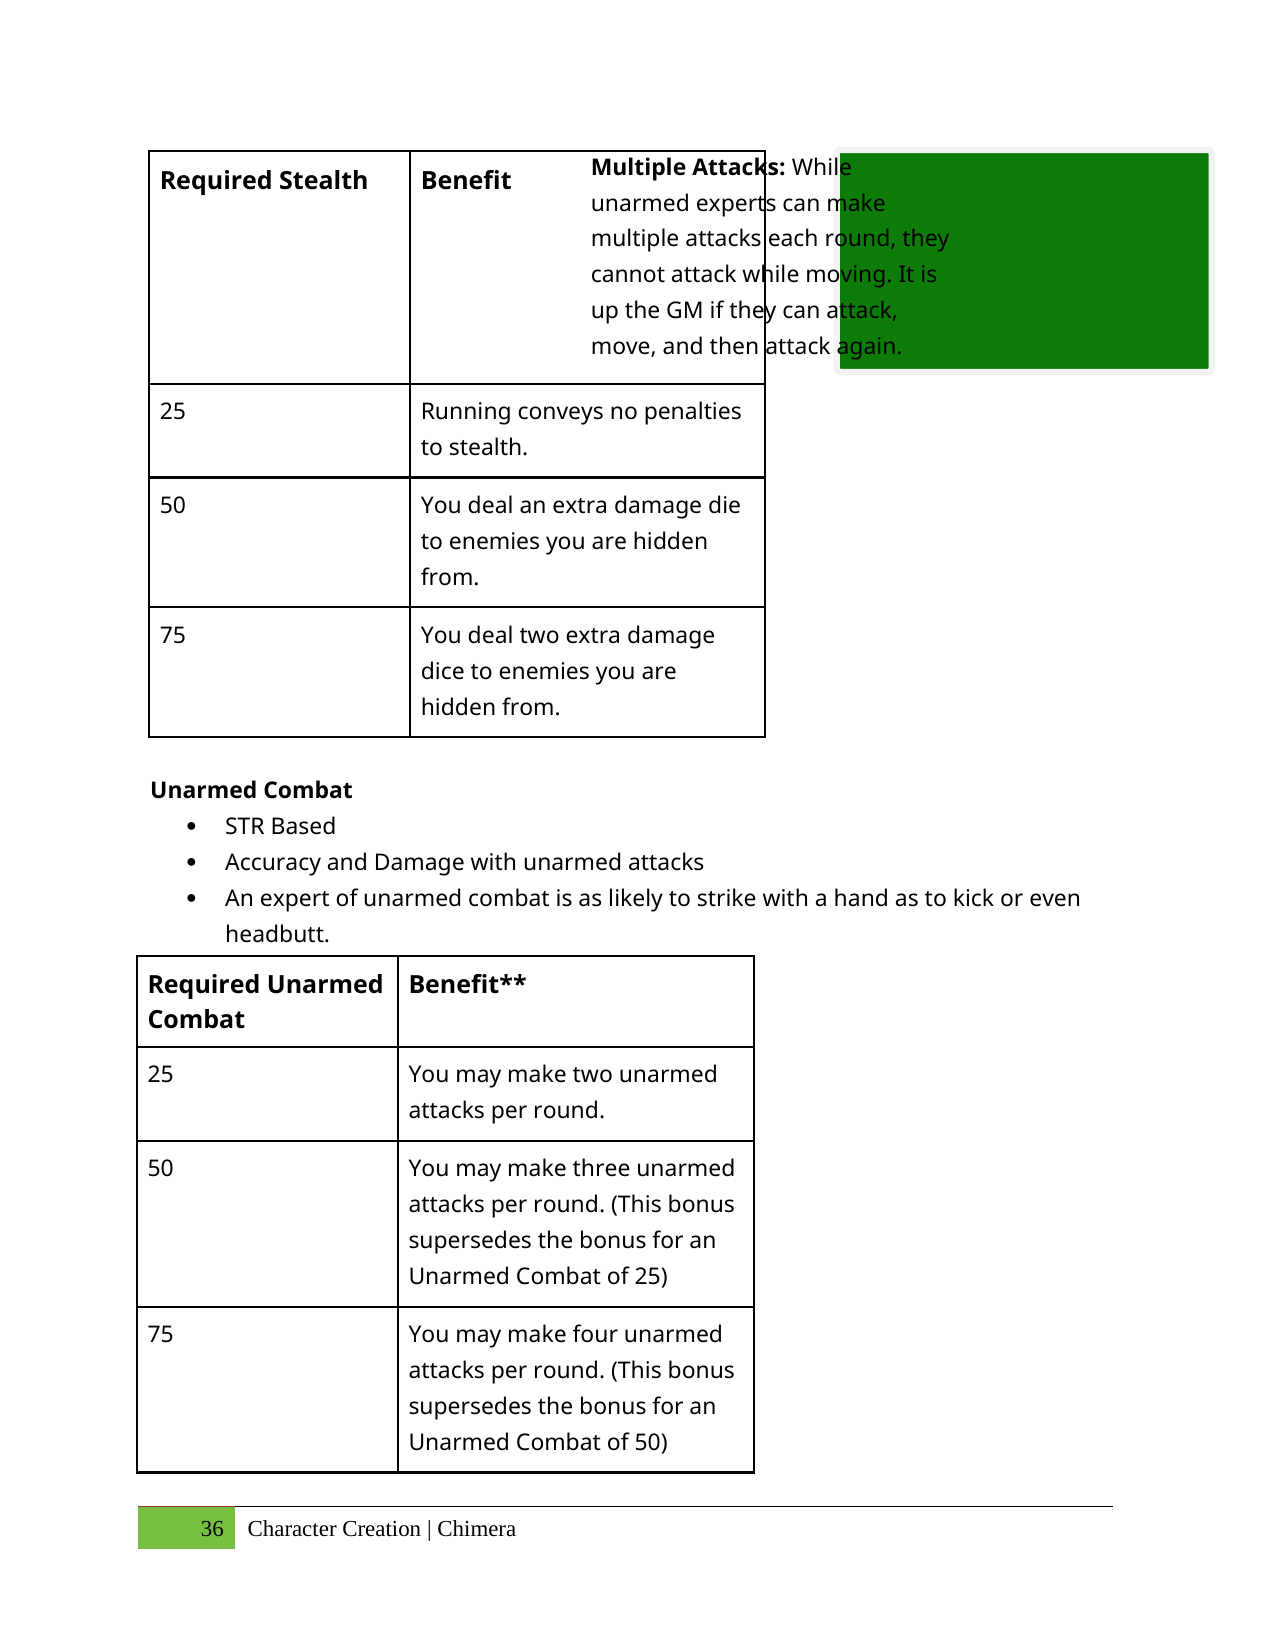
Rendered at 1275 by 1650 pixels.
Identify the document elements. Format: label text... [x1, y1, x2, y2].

table_cell You may make two unarmed attacks per round. [399, 1048, 753, 1140]
table_cell 50 [150, 479, 409, 606]
list An expert of unarmed combat is as likely to strike with a hand as to kick or even headbutt. [187, 882, 1125, 949]
table_header Benefit [411, 152, 764, 382]
table_cell 75 [138, 1308, 397, 1471]
text Unarmed Combat [150, 774, 1125, 805]
list Accuracy and Damage with unarmed attacks [187, 846, 1125, 877]
table_header Benefit** [399, 957, 753, 1046]
table_header Required Unarmed Combat [138, 957, 397, 1046]
table_cell You deal an extra damage die to enemies you are hidden from. [411, 479, 764, 606]
table_cell Running conveys no penalties to stealth. [411, 385, 764, 476]
table_cell 25 [150, 385, 409, 476]
table_cell 75 [150, 608, 409, 736]
table_cell 50 [138, 1142, 397, 1306]
list STR Based [187, 810, 1125, 841]
table_header Required Stealth [150, 152, 409, 382]
table_cell You may make three unarmed attacks per round. (This bonus supersedes the bonus for an Unarmed Combat of 25) [399, 1142, 753, 1306]
table_cell You deal two extra damage dice to enemies you are hidden from. [411, 608, 764, 736]
table_cell You may make four unarmed attacks per round. (This bonus supersedes the bonus for an Unarmed Combat of 50) [399, 1308, 753, 1471]
table_cell 25 [138, 1048, 397, 1140]
